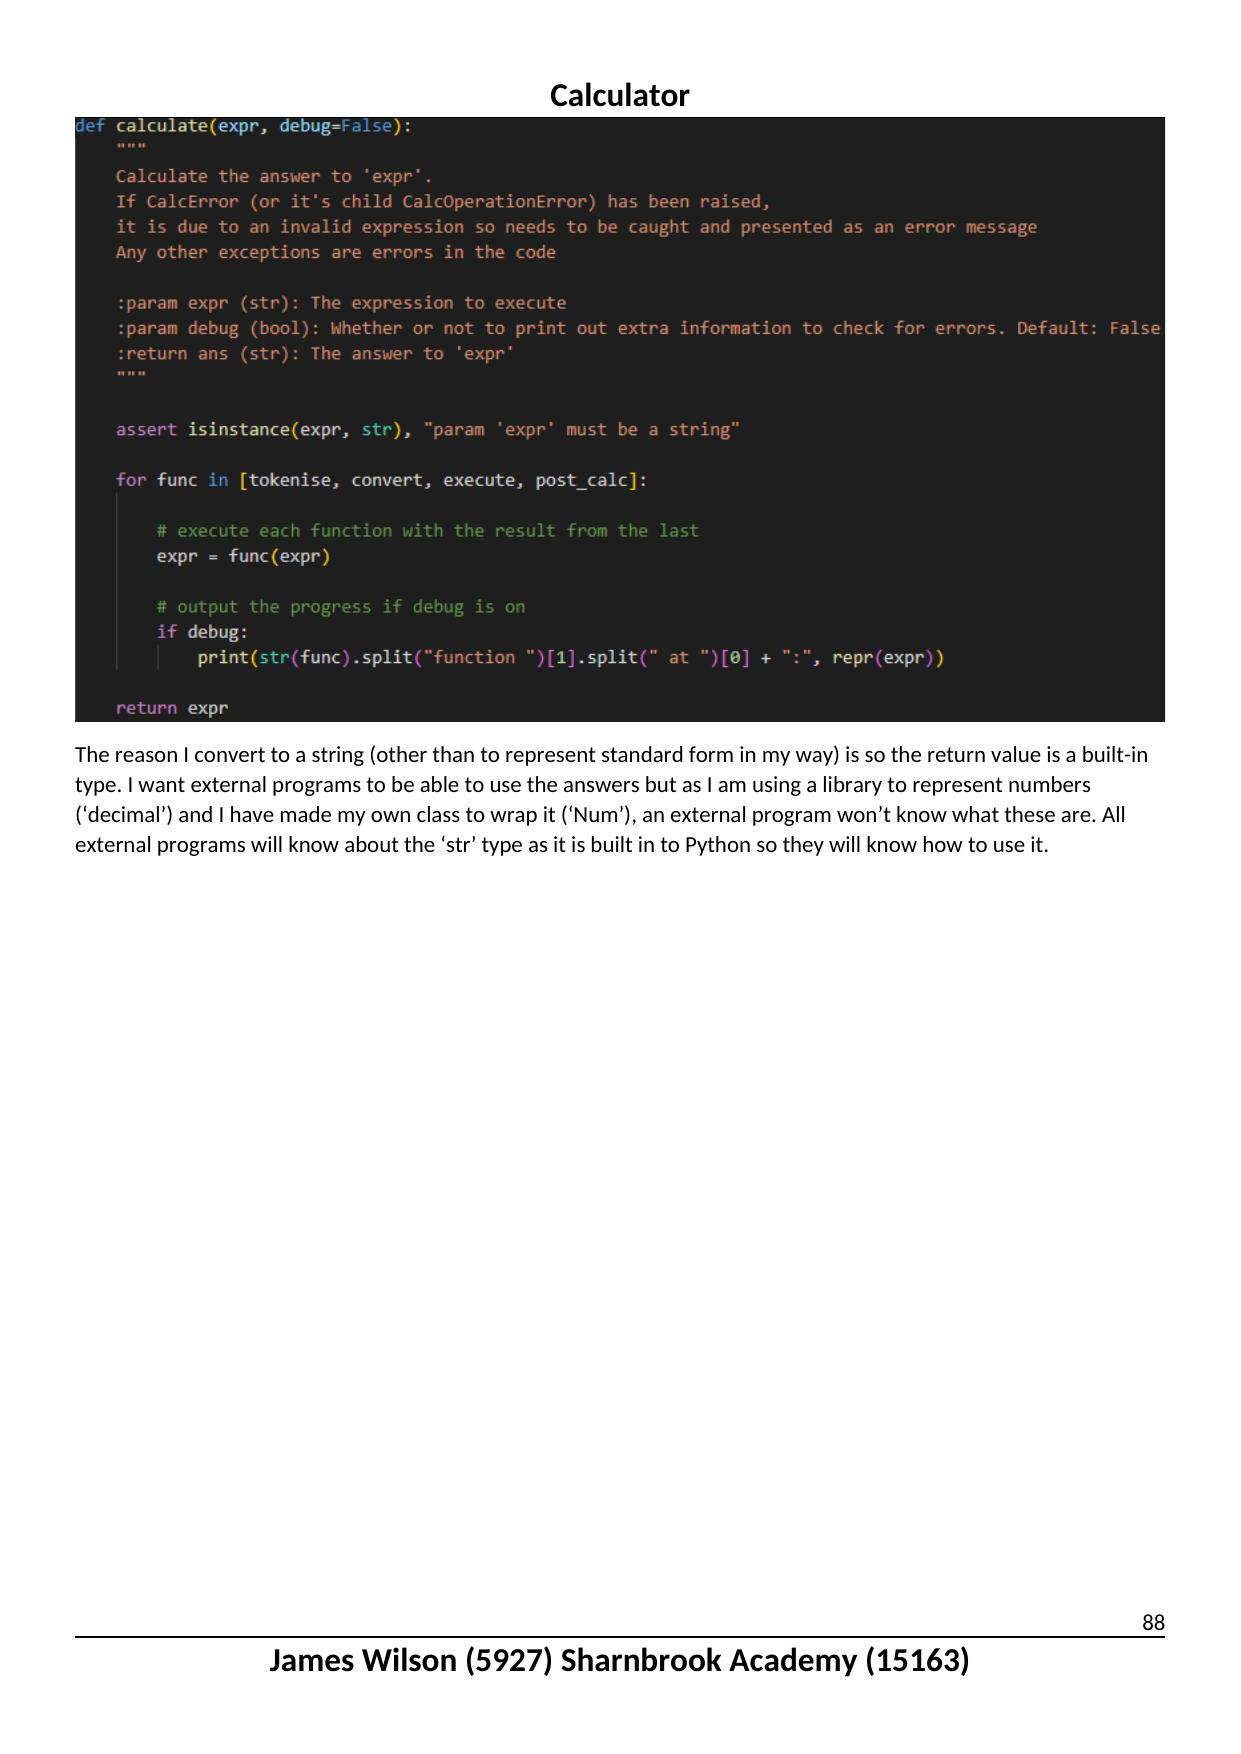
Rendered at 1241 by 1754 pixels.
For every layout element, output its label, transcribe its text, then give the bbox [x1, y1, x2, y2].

picture [75, 118, 1166, 722]
text The reason I convert to a string (other than to represent standard form in my way) is so the return value is a built-in type. I want external programs to be able to use the answers but as I am using a library to represent numbers (‘decimal’) and I have made my own class to wrap it (‘Num’), an external program won’t know what these are. All external programs will know about the ‘str’ type as it is built in to Python so they will know how to use it. [75, 740, 1165, 859]
